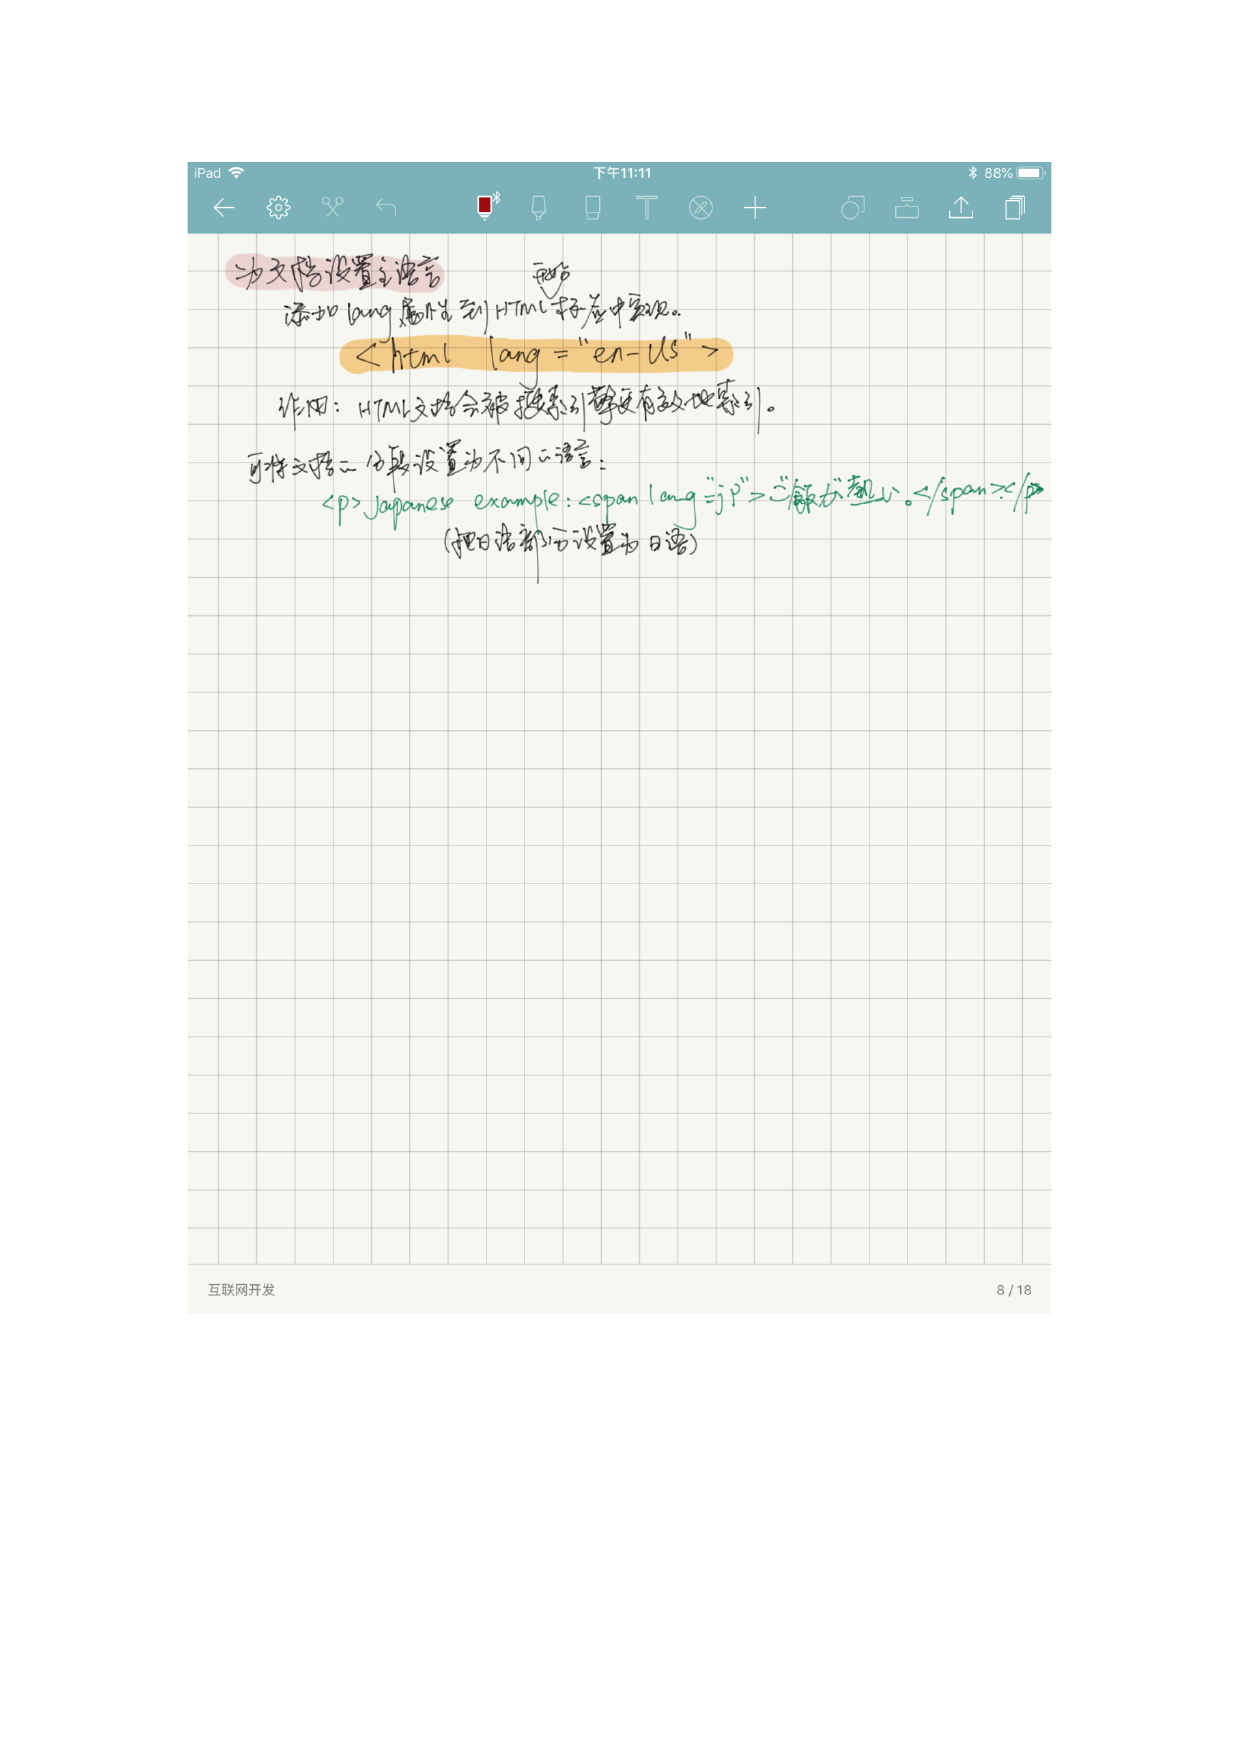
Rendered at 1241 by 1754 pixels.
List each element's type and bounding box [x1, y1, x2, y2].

picture [187, 162, 1052, 1314]
